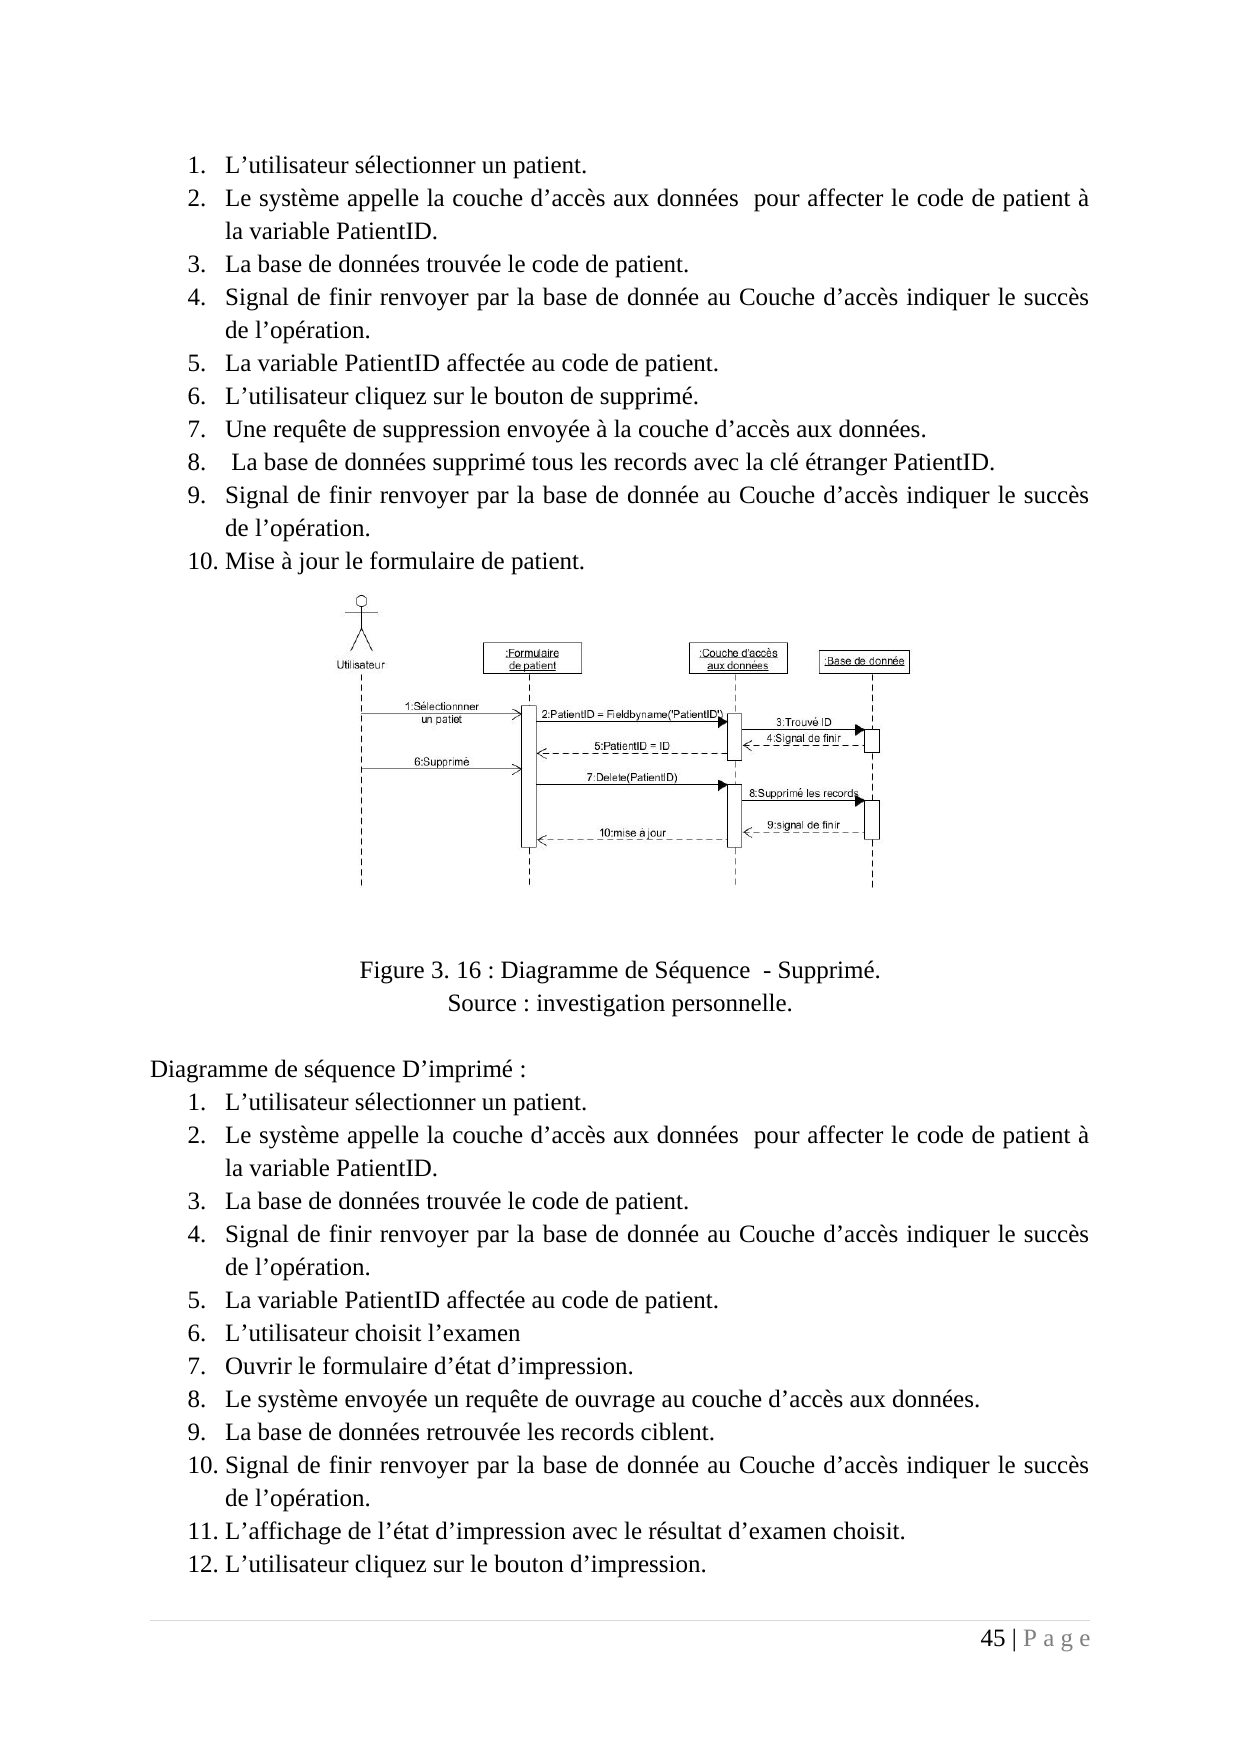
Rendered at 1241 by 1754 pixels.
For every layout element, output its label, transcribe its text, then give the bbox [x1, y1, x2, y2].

list La base de données supprimé tous les records avec la clé étranger PatientID. [187, 447, 1090, 476]
list Une requête de suppression envoyée à la couche d’accès aux données. [187, 414, 1090, 443]
list La base de données trouvée le code de patient. [187, 249, 1090, 278]
list Signal de finir renvoyer par la base de donnée au Couche d’accès indiquer le succès de l’opération. [187, 1450, 1090, 1512]
list Mise à jour le formulaire de patient. [187, 546, 1090, 575]
text Source : investigation personnelle. [150, 988, 1090, 1016]
list La variable PatientID affectée au code de patient. [187, 348, 1090, 377]
list La base de données trouvée le code de patient. [187, 1186, 1090, 1214]
list L’affichage de l’état d’impression avec le résultat d’examen choisit. [187, 1516, 1090, 1545]
list Ouvrir le formulaire d’état d’impression. [187, 1351, 1090, 1380]
list L’utilisateur cliquez sur le bouton de supprimé. [187, 381, 1090, 410]
list L’utilisateur sélectionner un patient. [187, 150, 1090, 179]
list La variable PatientID affectée au code de patient. [187, 1285, 1090, 1314]
list Signal de finir renvoyer par la base de donnée au Couche d’accès indiquer le succès de l’opération. [187, 282, 1090, 344]
list Signal de finir renvoyer par la base de donnée au Couche d’accès indiquer le succès de l’opération. [187, 1219, 1090, 1281]
list La base de données retrouvée les records ciblent. [187, 1417, 1090, 1446]
picture [315, 579, 925, 918]
list Signal de finir renvoyer par la base de donnée au Couche d’accès indiquer le succès de l’opération. [187, 480, 1090, 542]
list Le système appelle la couche d’accès aux données pour affecter le code de patient à la variable PatientID. [187, 1120, 1090, 1182]
list L’utilisateur sélectionner un patient. [187, 1087, 1090, 1116]
list L’utilisateur choisit l’examen [187, 1318, 1090, 1347]
list Le système envoyée un requête de ouvrage au couche d’accès aux données. [187, 1384, 1090, 1413]
list L’utilisateur cliquez sur le bouton d’impression. [187, 1549, 1090, 1578]
text Diagramme de séquence D’imprimé : [150, 1054, 1090, 1082]
list Le système appelle la couche d’accès aux données pour affecter le code de patient à la variable PatientID. [187, 183, 1090, 245]
